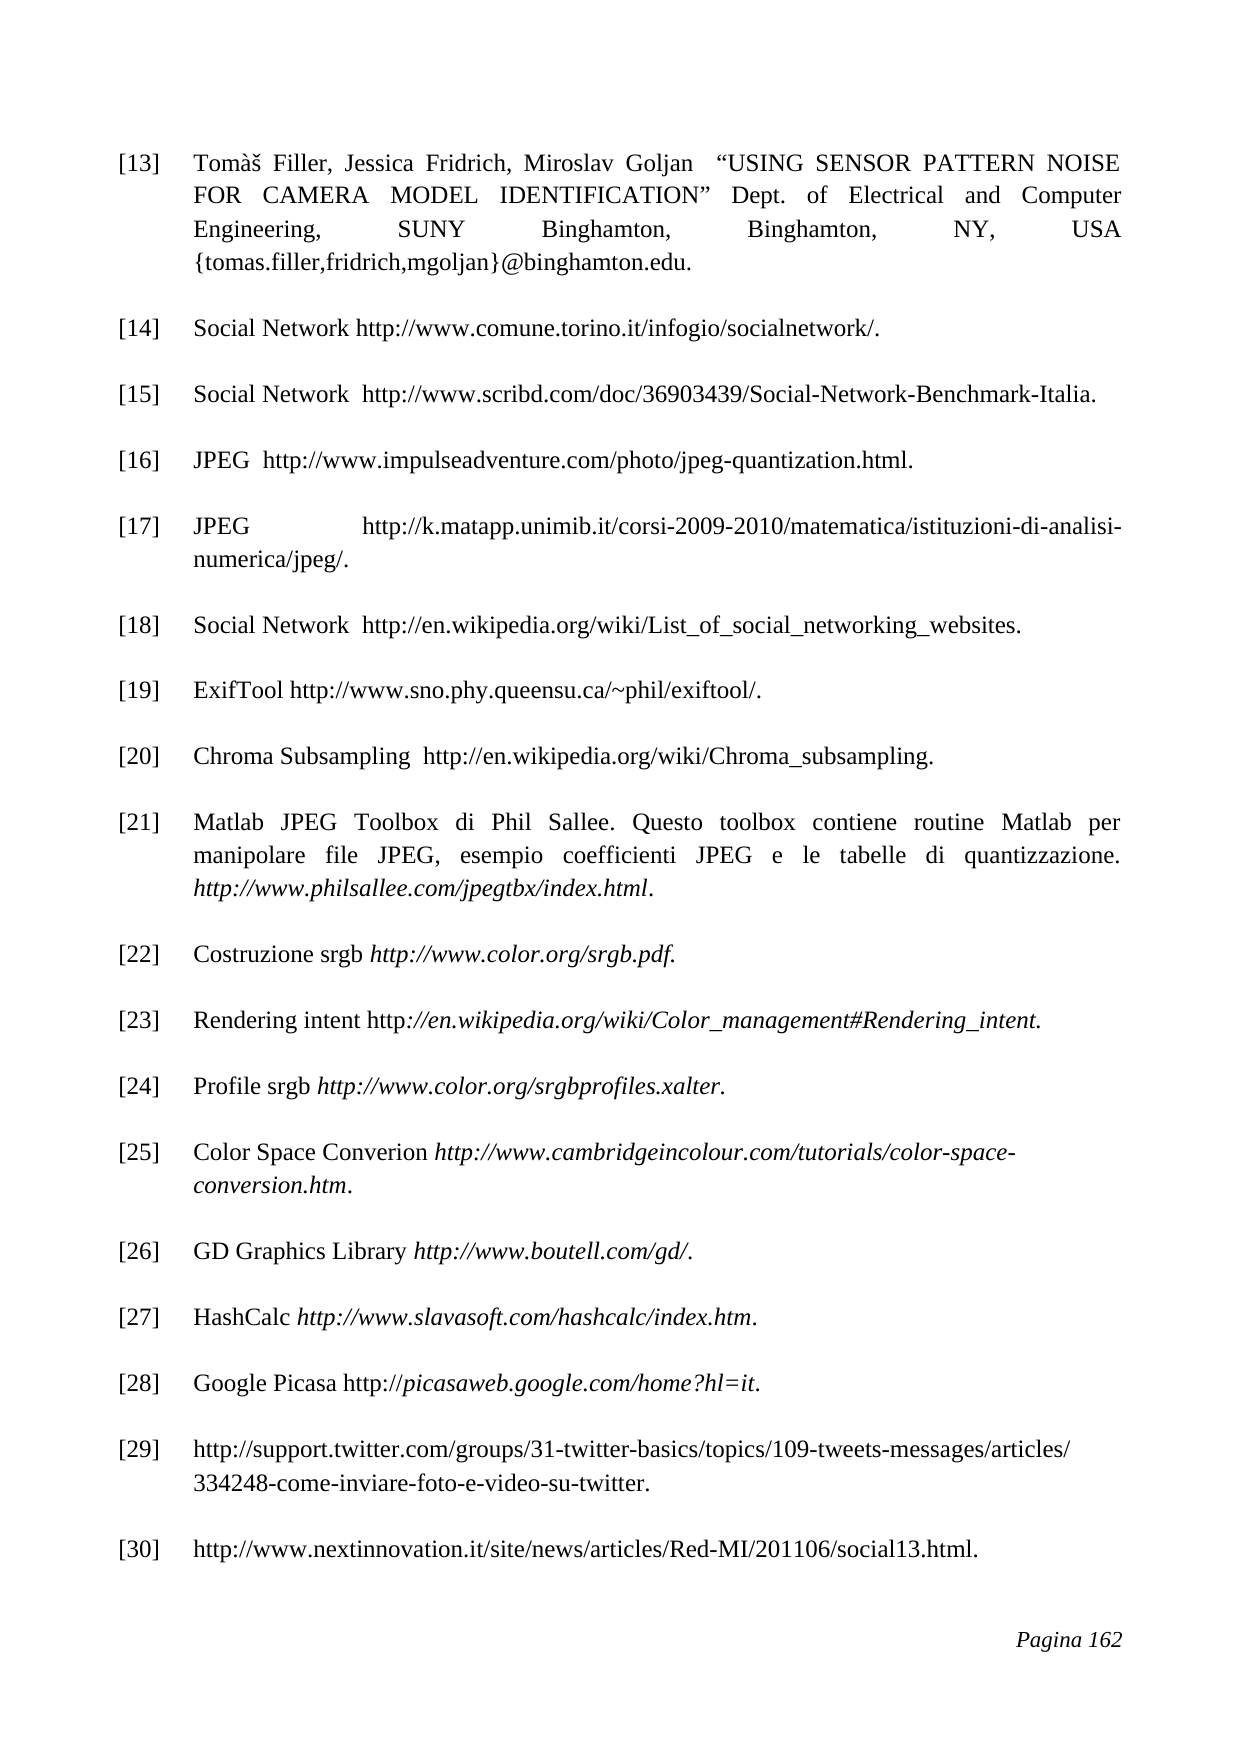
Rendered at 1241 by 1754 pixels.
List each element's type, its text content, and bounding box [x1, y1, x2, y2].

list Profile srgb http://www.color.org/srgbprofiles.xalter. [118, 1071, 1122, 1100]
list JPEG http://www.impulseadventure.com/photo/jpeg-quantization.html. [118, 445, 1122, 473]
list http://support.twitter.com/groups/31-twitter-basics/topics/109-tweets-messages/articles/334248-come-inviare-foto-e-video-su-twitter. [118, 1434, 1122, 1496]
list Google Picasa http://picasaweb.google.com/home?hl=it. [118, 1368, 1122, 1397]
list Tomàš Filler, Jessica Fridrich, Miroslav Goljan “USING SENSOR PATTERN NOISE FOR CAMERA MODEL IDENTIFICATION” Dept. of Electrical and Computer Engineering, SUNY Binghamton, Binghamton, NY, USA {tomas.filler,fridrich,mgoljan}@binghamton.edu. [118, 148, 1122, 275]
list HashCalc http://www.slavasoft.com/hashcalc/index.htm. [118, 1302, 1122, 1331]
list Matlab JPEG Toolbox di Phil Sallee. Questo toolbox contiene routine Matlab per manipolare file JPEG, esempio coefficienti JPEG e le tabelle di quantizzazione. http://www.philsallee.com/jpegtbx/index.html. [118, 807, 1122, 902]
list ExifTool http://www.sno.phy.queensu.ca/~phil/exiftool/. [118, 675, 1122, 704]
list http://www.nextinnovation.it/site/news/articles/Red-MI/201106/social13.html. [118, 1534, 1122, 1562]
list Costruzione srgb http://www.color.org/srgb.pdf. [118, 939, 1122, 968]
list JPEG http://k.matapp.unimib.it/corsi-2009-2010/matematica/istituzioni-di-analisi-numerica/jpeg/. [118, 511, 1122, 573]
list Chroma Subsampling http://en.wikipedia.org/wiki/Chroma_subsampling. [118, 741, 1122, 770]
list Color Space Converion http://www.cambridgeincolour.com/tutorials/color-space-conversion.htm. [118, 1137, 1122, 1199]
list Social Network http://en.wikipedia.org/wiki/List_of_social_networking_websites. [118, 610, 1122, 639]
list Rendering intent http://en.wikipedia.org/wiki/Color_management#Rendering_intent. [118, 1005, 1122, 1034]
list GD Graphics Library http://www.boutell.com/gd/. [118, 1236, 1122, 1265]
list Social Network http://www.comune.torino.it/infogio/socialnetwork/. [118, 313, 1122, 341]
list Social Network http://www.scribd.com/doc/36903439/Social-Network-Benchmark-Italia. [118, 379, 1122, 407]
